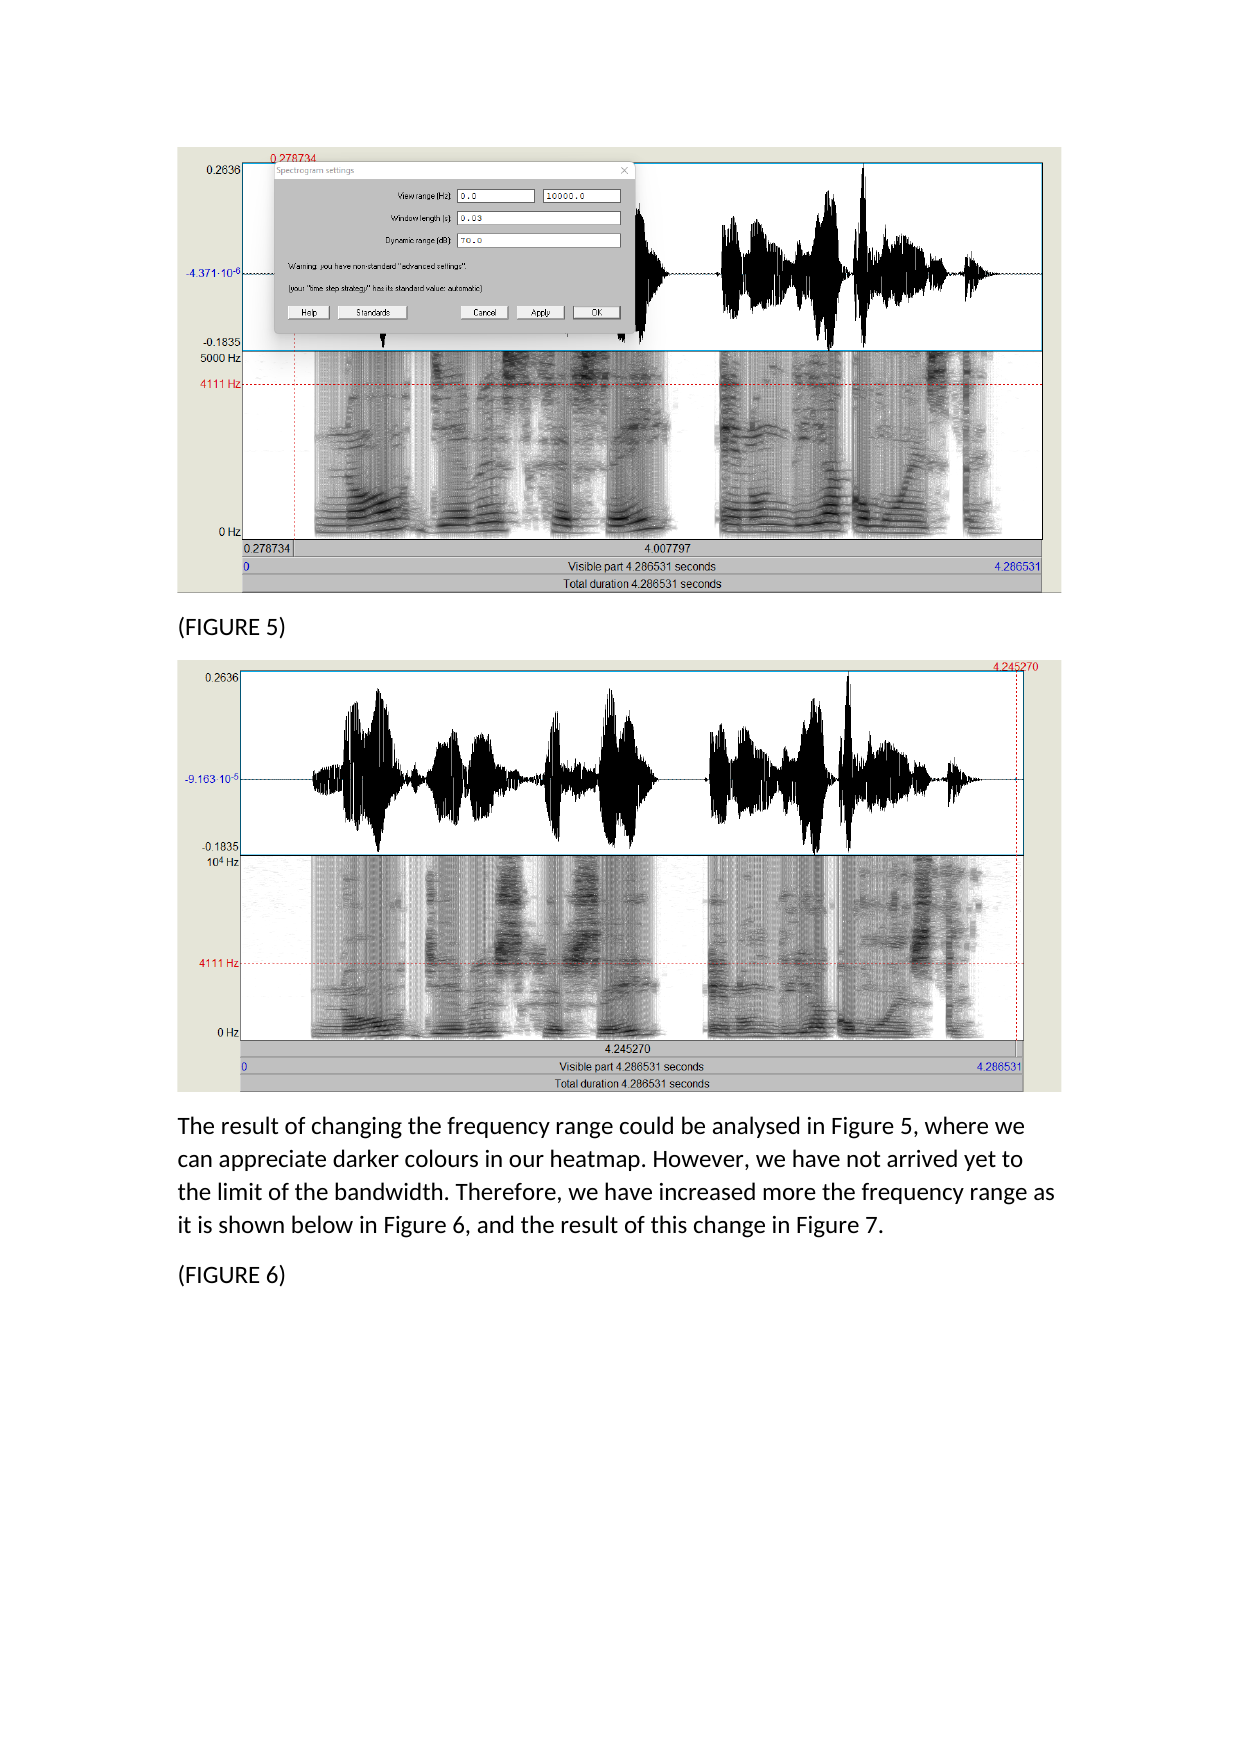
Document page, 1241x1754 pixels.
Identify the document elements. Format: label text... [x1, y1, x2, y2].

text (FIGURE 5) [177, 611, 1063, 642]
picture [177, 660, 1062, 1092]
text (FIGURE 6) [177, 1259, 1063, 1289]
text The result of changing the frequency range could be analysed in Figure 5, where we can appreciate darker colours in our heatmap. However, we have not arrived yet to the limit of the bandwidth. Therefore, we have increased more the frequency range as it is shown below in Figure 6, and the result of this change in Figure 7. [177, 1111, 1063, 1240]
picture [177, 147, 1062, 593]
